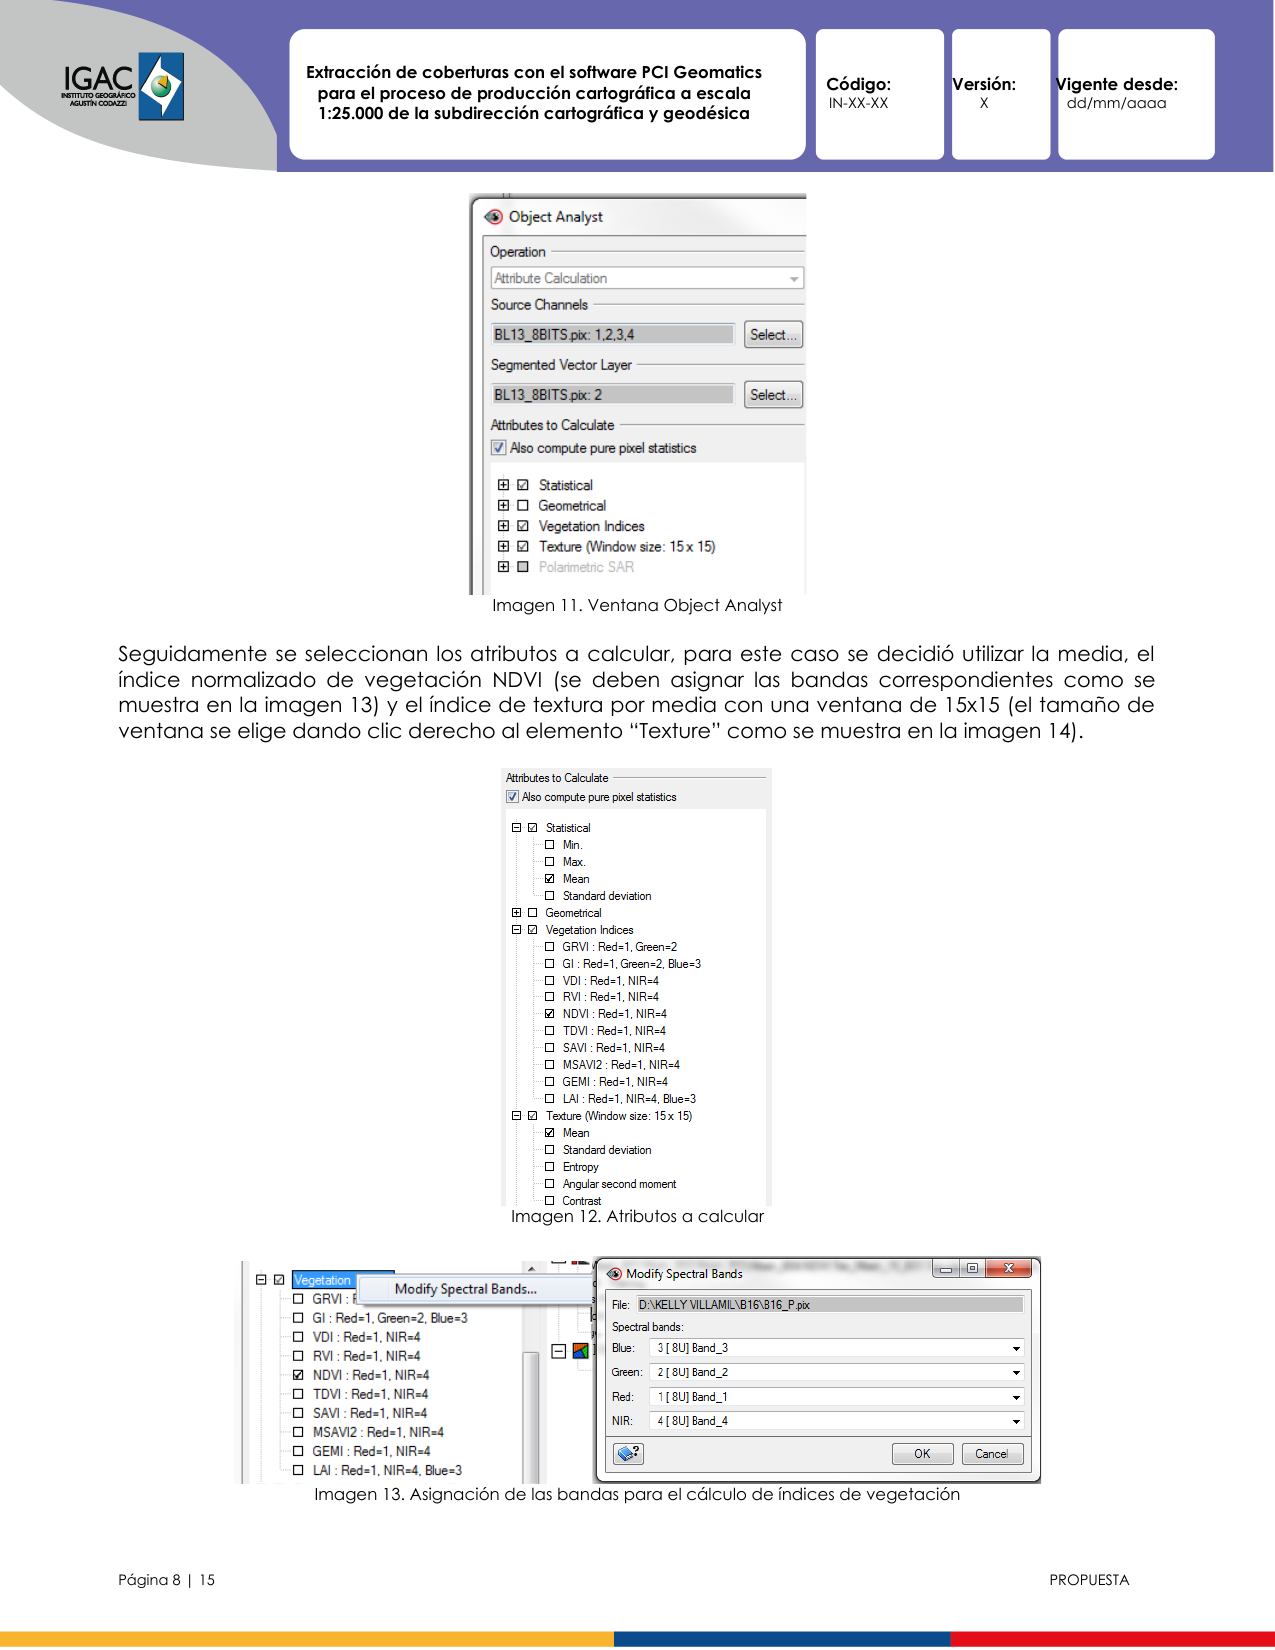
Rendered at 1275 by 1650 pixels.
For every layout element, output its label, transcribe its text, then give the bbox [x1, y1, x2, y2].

picture [0, 1631, 1275, 1647]
text Seguidamente se seleccionan los atributos a calcular, para este caso se decidió utilizar la media, el índice normalizado de vegetación NDVI (se deben asignar las bandas correspondientes como se muestra en la imagen 13) y el índice de textura por media con una ventana de 15x15 (el tamaño de ventana se elige dando clic derecho al elemento “Texture” como se muestra en la imagen 14). [118, 641, 1157, 743]
text Imagen 11. Ventana Object Analyst [118, 595, 1157, 615]
picture [501, 768, 774, 1206]
picture [468, 193, 807, 595]
picture [0, 0, 1274, 172]
text Imagen 12. Atributos a calcular [118, 1205, 1157, 1226]
picture [233, 1256, 1042, 1484]
text Imagen 13. Asignación de las bandas para el cálculo de índices de vegetación [118, 1483, 1157, 1504]
